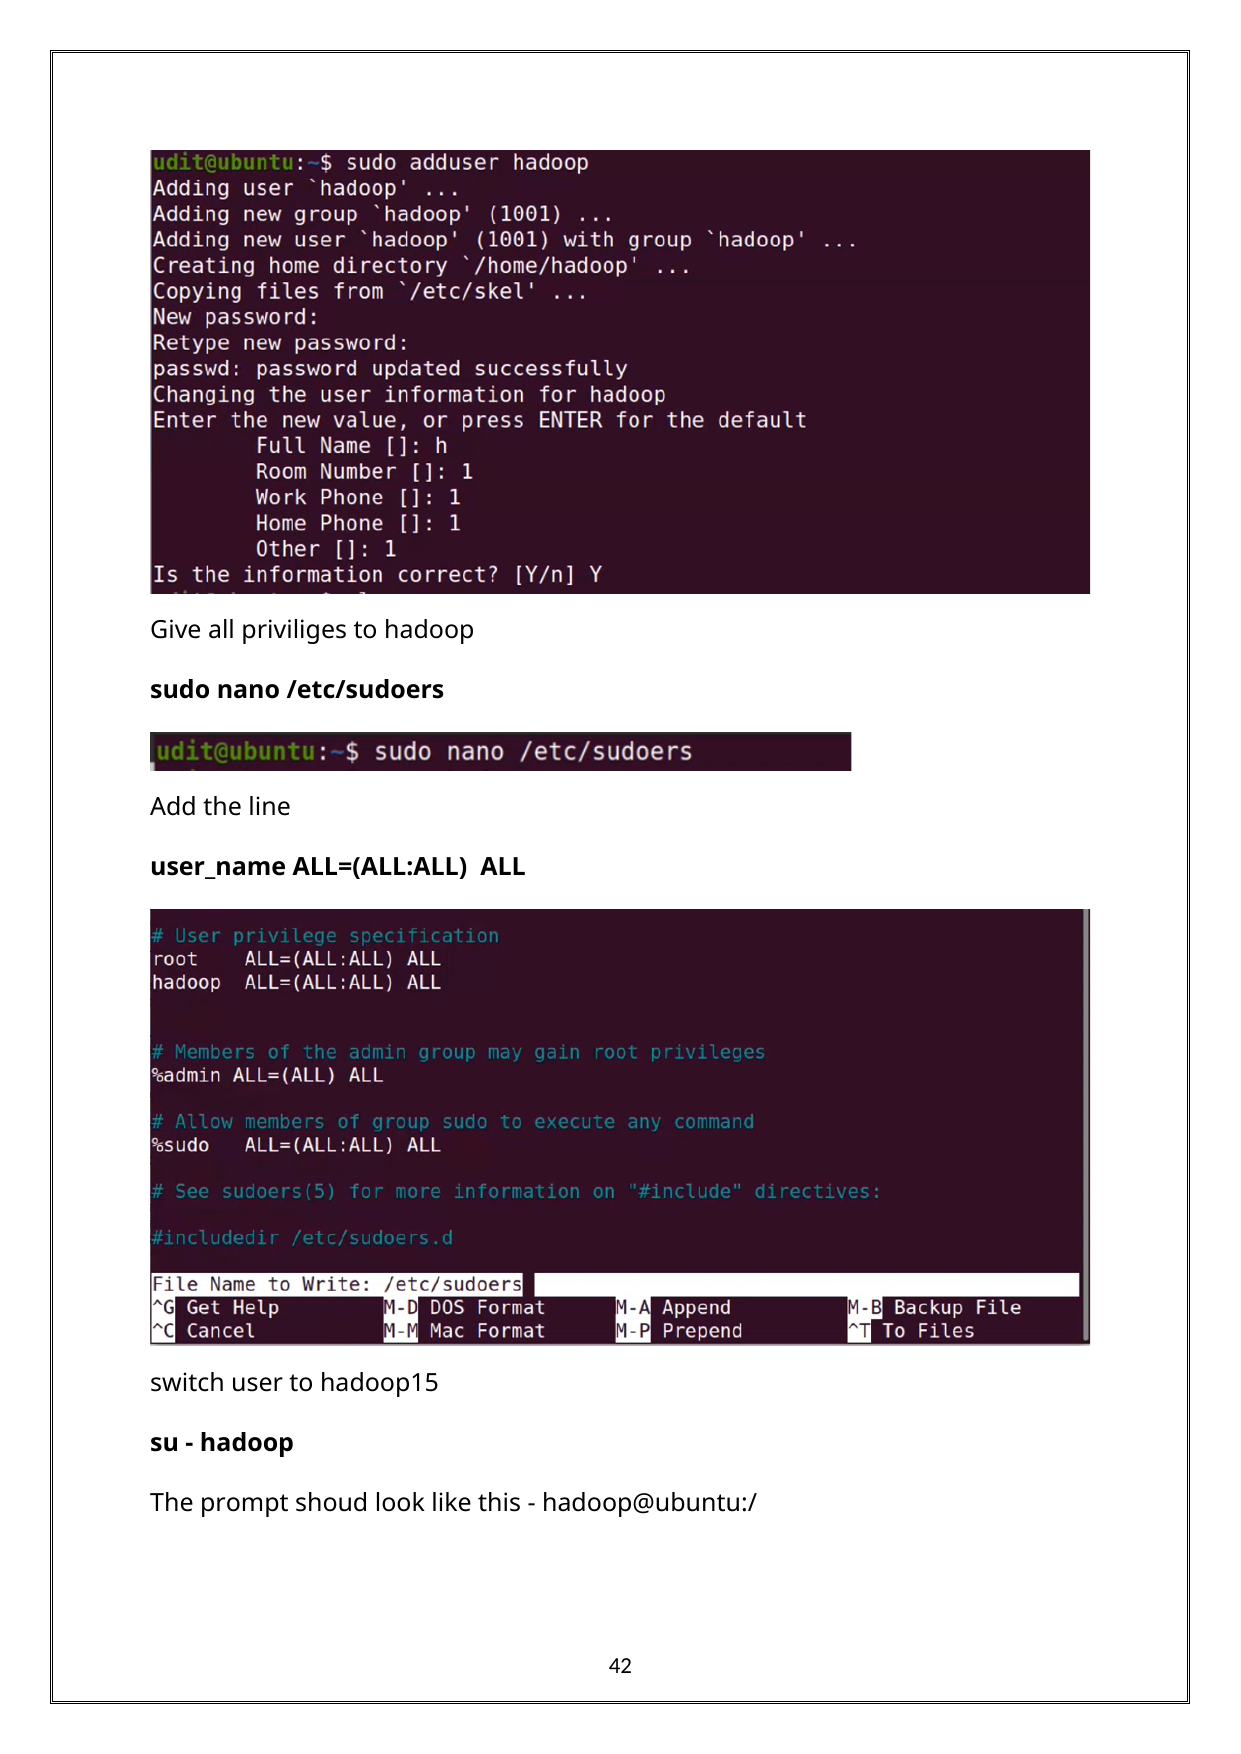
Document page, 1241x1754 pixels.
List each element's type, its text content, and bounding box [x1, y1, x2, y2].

picture [150, 732, 852, 771]
text sudo nano /etc/sudoers [150, 672, 1090, 706]
text Add the line [150, 789, 1090, 823]
text Give all priviliges to hadoop [150, 612, 1090, 646]
text user_name ALL=(ALL:ALL) ALL [150, 849, 1090, 883]
picture [150, 909, 1091, 1346]
text The prompt shoud look like this - hadoop@ubuntu:/ [150, 1485, 1090, 1519]
text su - hadoop [150, 1425, 1090, 1459]
text switch user to hadoop15 [150, 1365, 1090, 1399]
picture [150, 150, 1091, 594]
